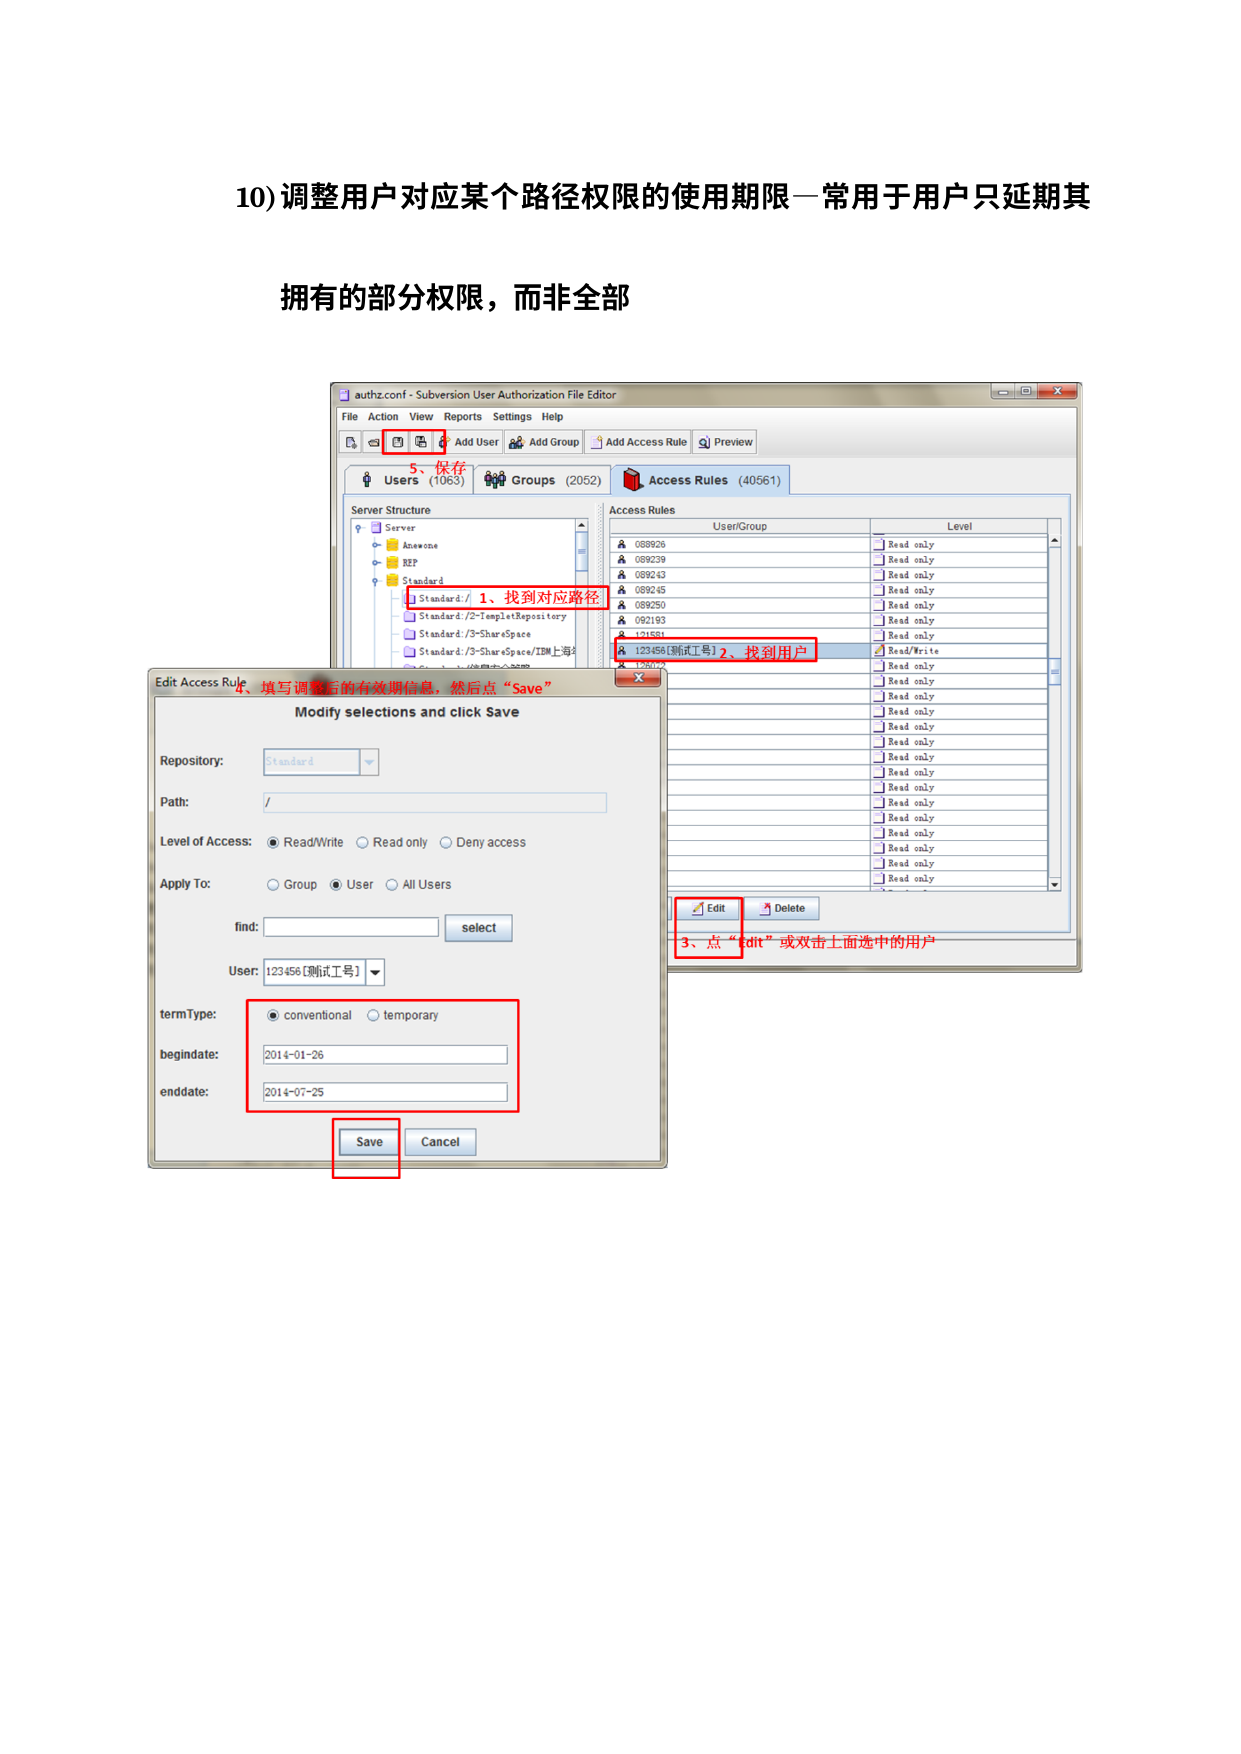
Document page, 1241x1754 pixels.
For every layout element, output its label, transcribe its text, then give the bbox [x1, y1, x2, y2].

subtitle 调整用户对应某个路径权限的使用期限—常用于用户只延期其拥有的部分权限，而非全部 [236, 162, 1093, 328]
picture [147, 382, 1083, 1179]
